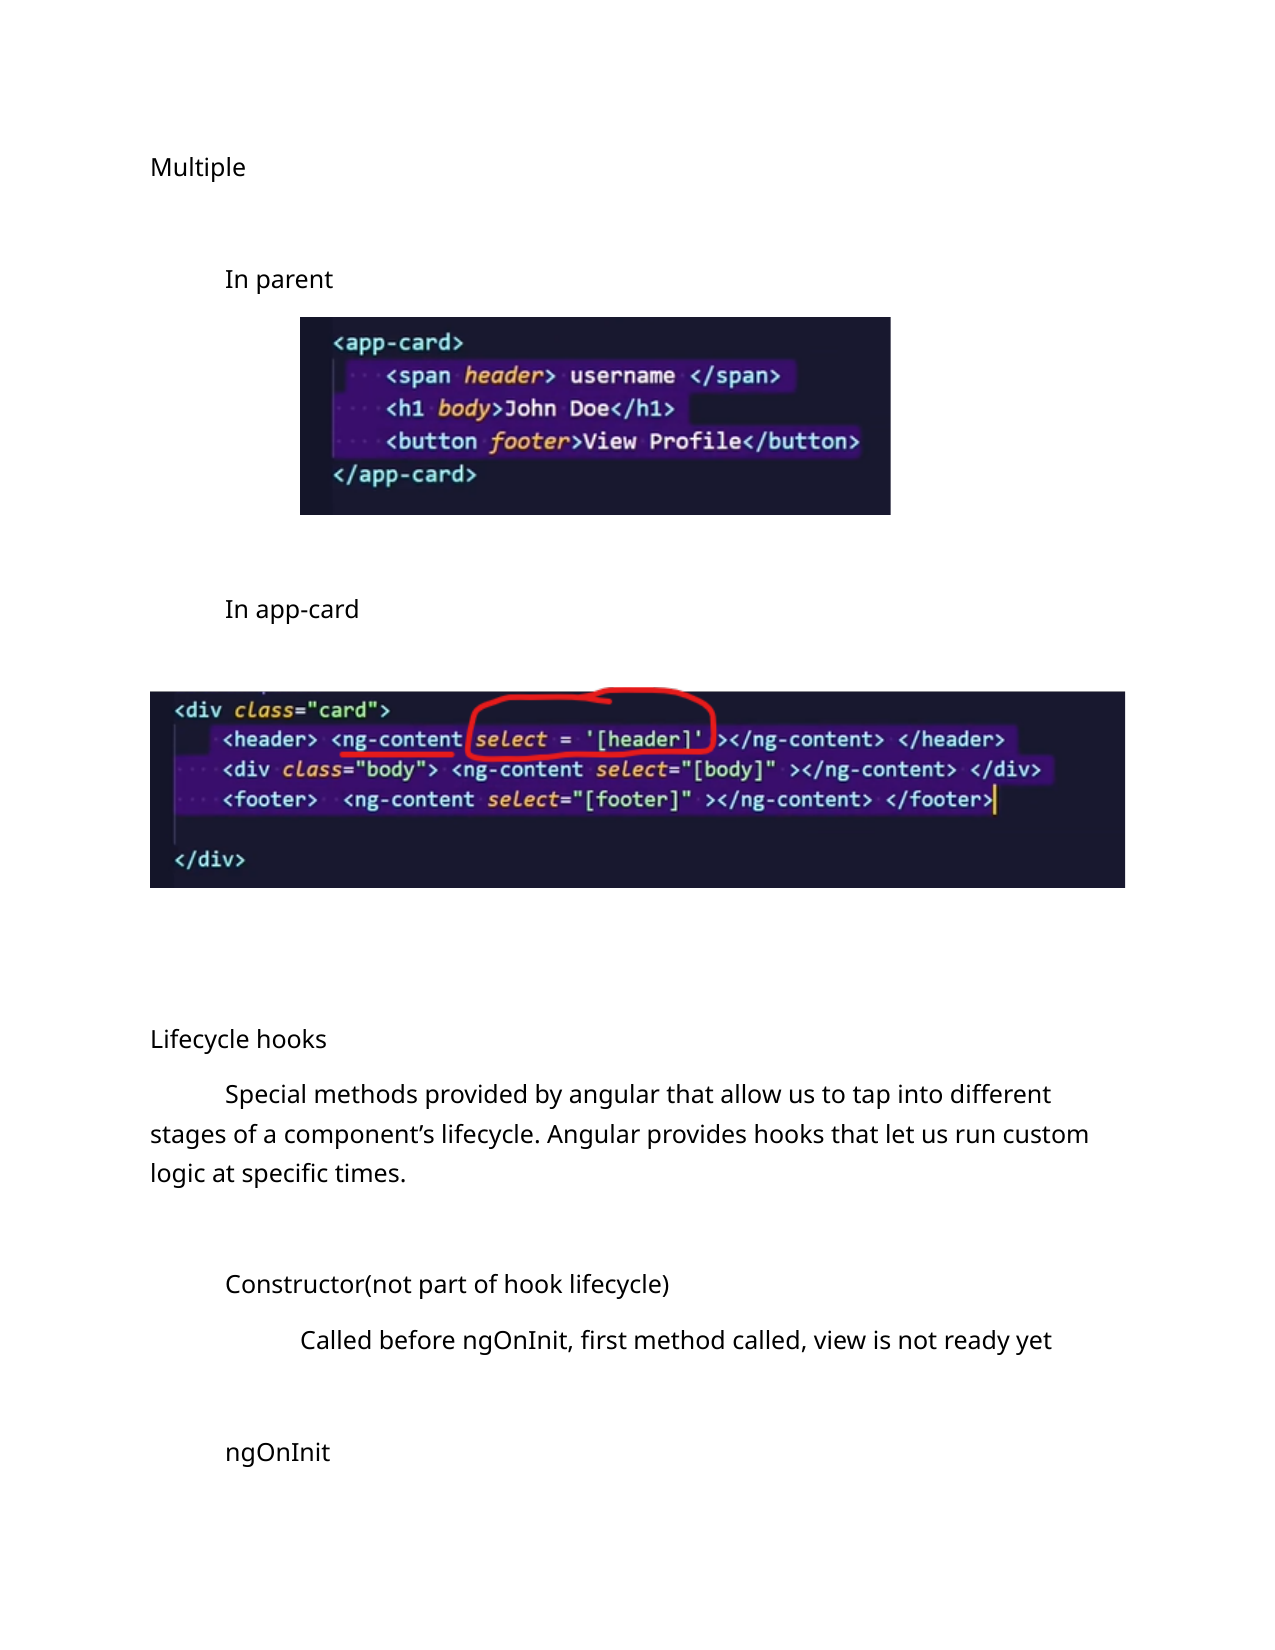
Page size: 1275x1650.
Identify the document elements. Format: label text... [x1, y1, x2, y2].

text In app-card [150, 592, 1125, 626]
picture [300, 317, 891, 515]
text Lifecycle hooks [150, 1021, 1125, 1055]
text Special methods provided by angular that allow us to tap into different stages of a component’s lifecycle. Angular provides hooks that let us run custom logic at specific times. [150, 1077, 1125, 1189]
text ngOnInit [150, 1435, 1125, 1469]
picture [150, 687, 1125, 888]
text In parent [150, 262, 1125, 296]
text Called before ngOnInit, first method called, view is not ready yet [150, 1323, 1125, 1357]
text Multiple [150, 150, 1125, 184]
text Constructor(not part of hook lifecycle) [150, 1267, 1125, 1301]
